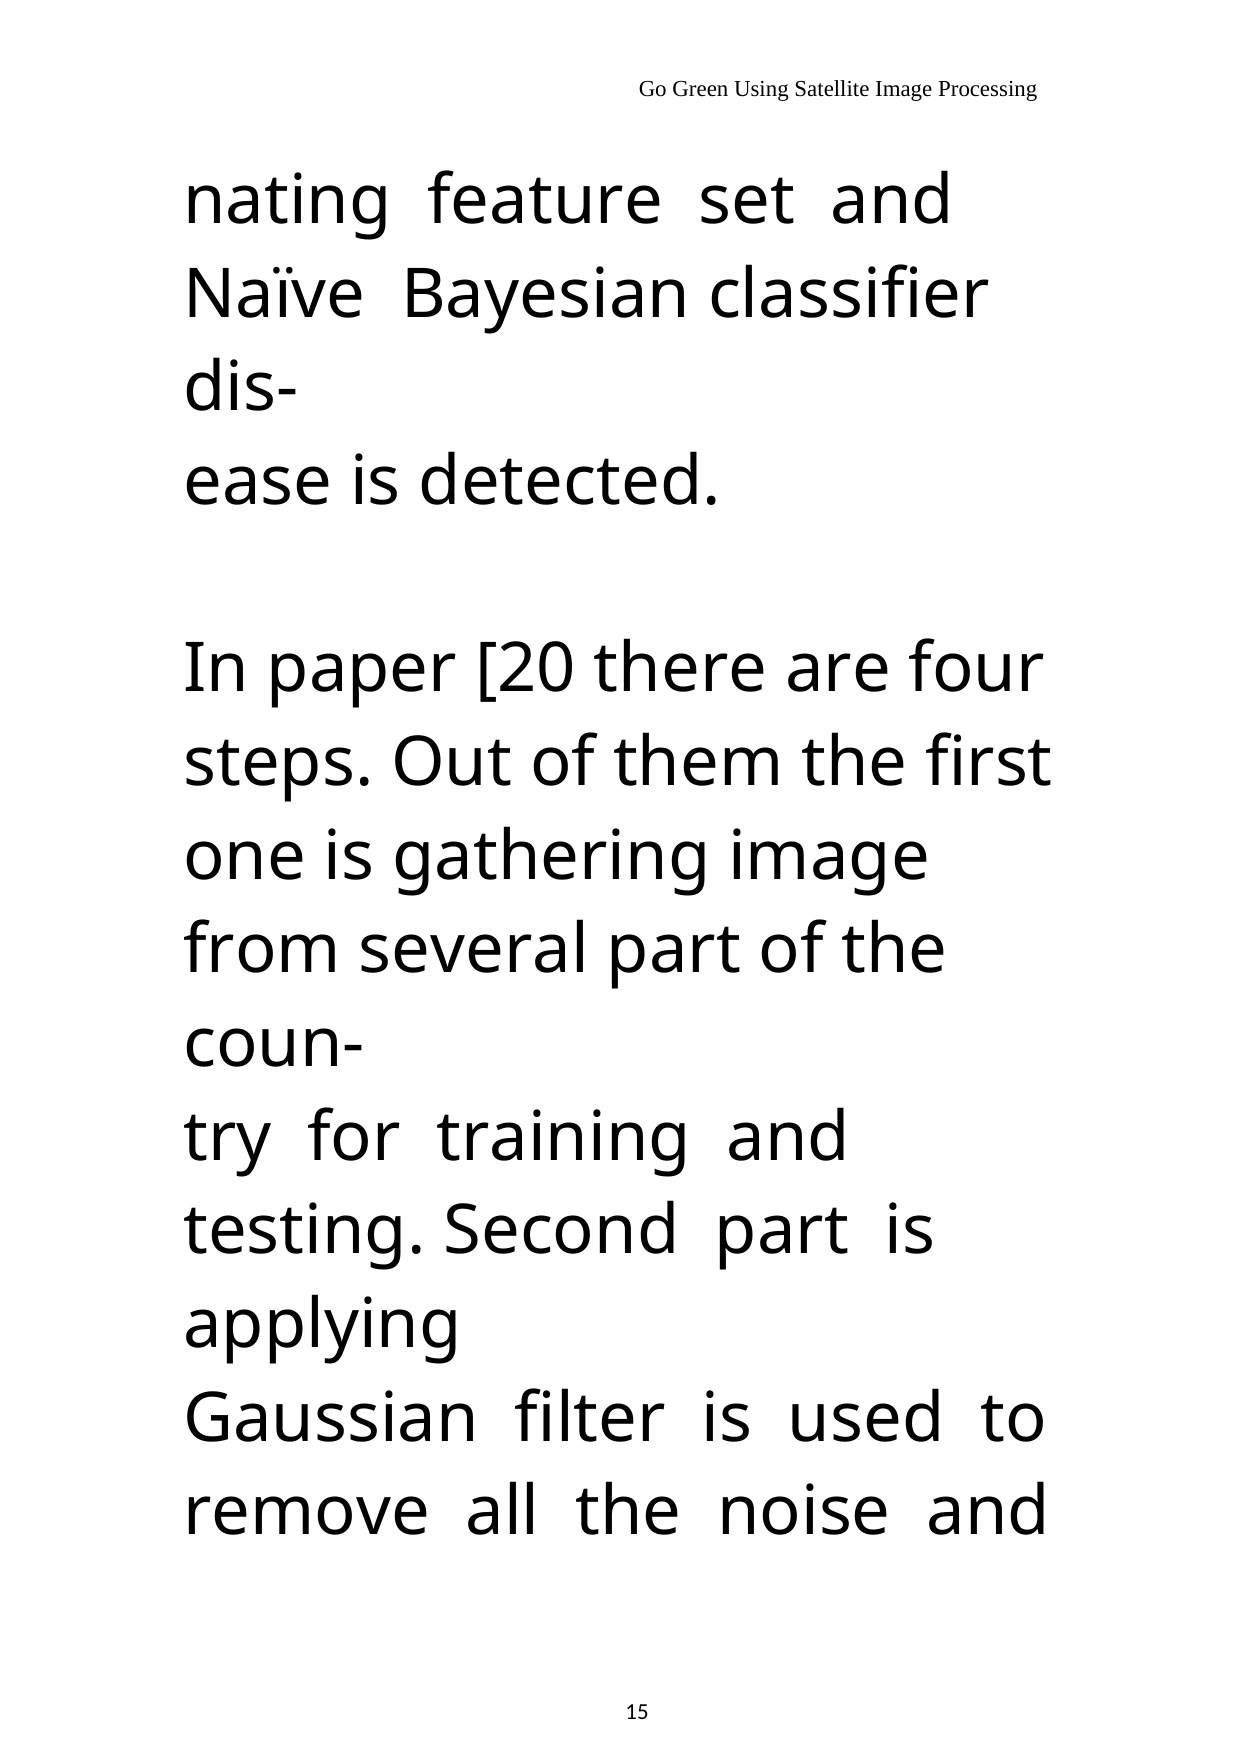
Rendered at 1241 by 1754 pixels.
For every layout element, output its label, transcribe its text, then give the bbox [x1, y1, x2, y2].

text one is gathering image from several part of the coun- [183, 806, 1090, 1086]
text try for training and testing. Second part is applying [183, 1086, 1090, 1367]
text Gaussian filter is used to remove all the noise and [183, 1367, 1090, 1555]
text nating feature set and Naïve Bayesian classifier dis- [183, 150, 1090, 431]
text ease is detected. [183, 431, 1090, 524]
text In paper [20 there are four steps. Out of them the first [183, 618, 1090, 806]
